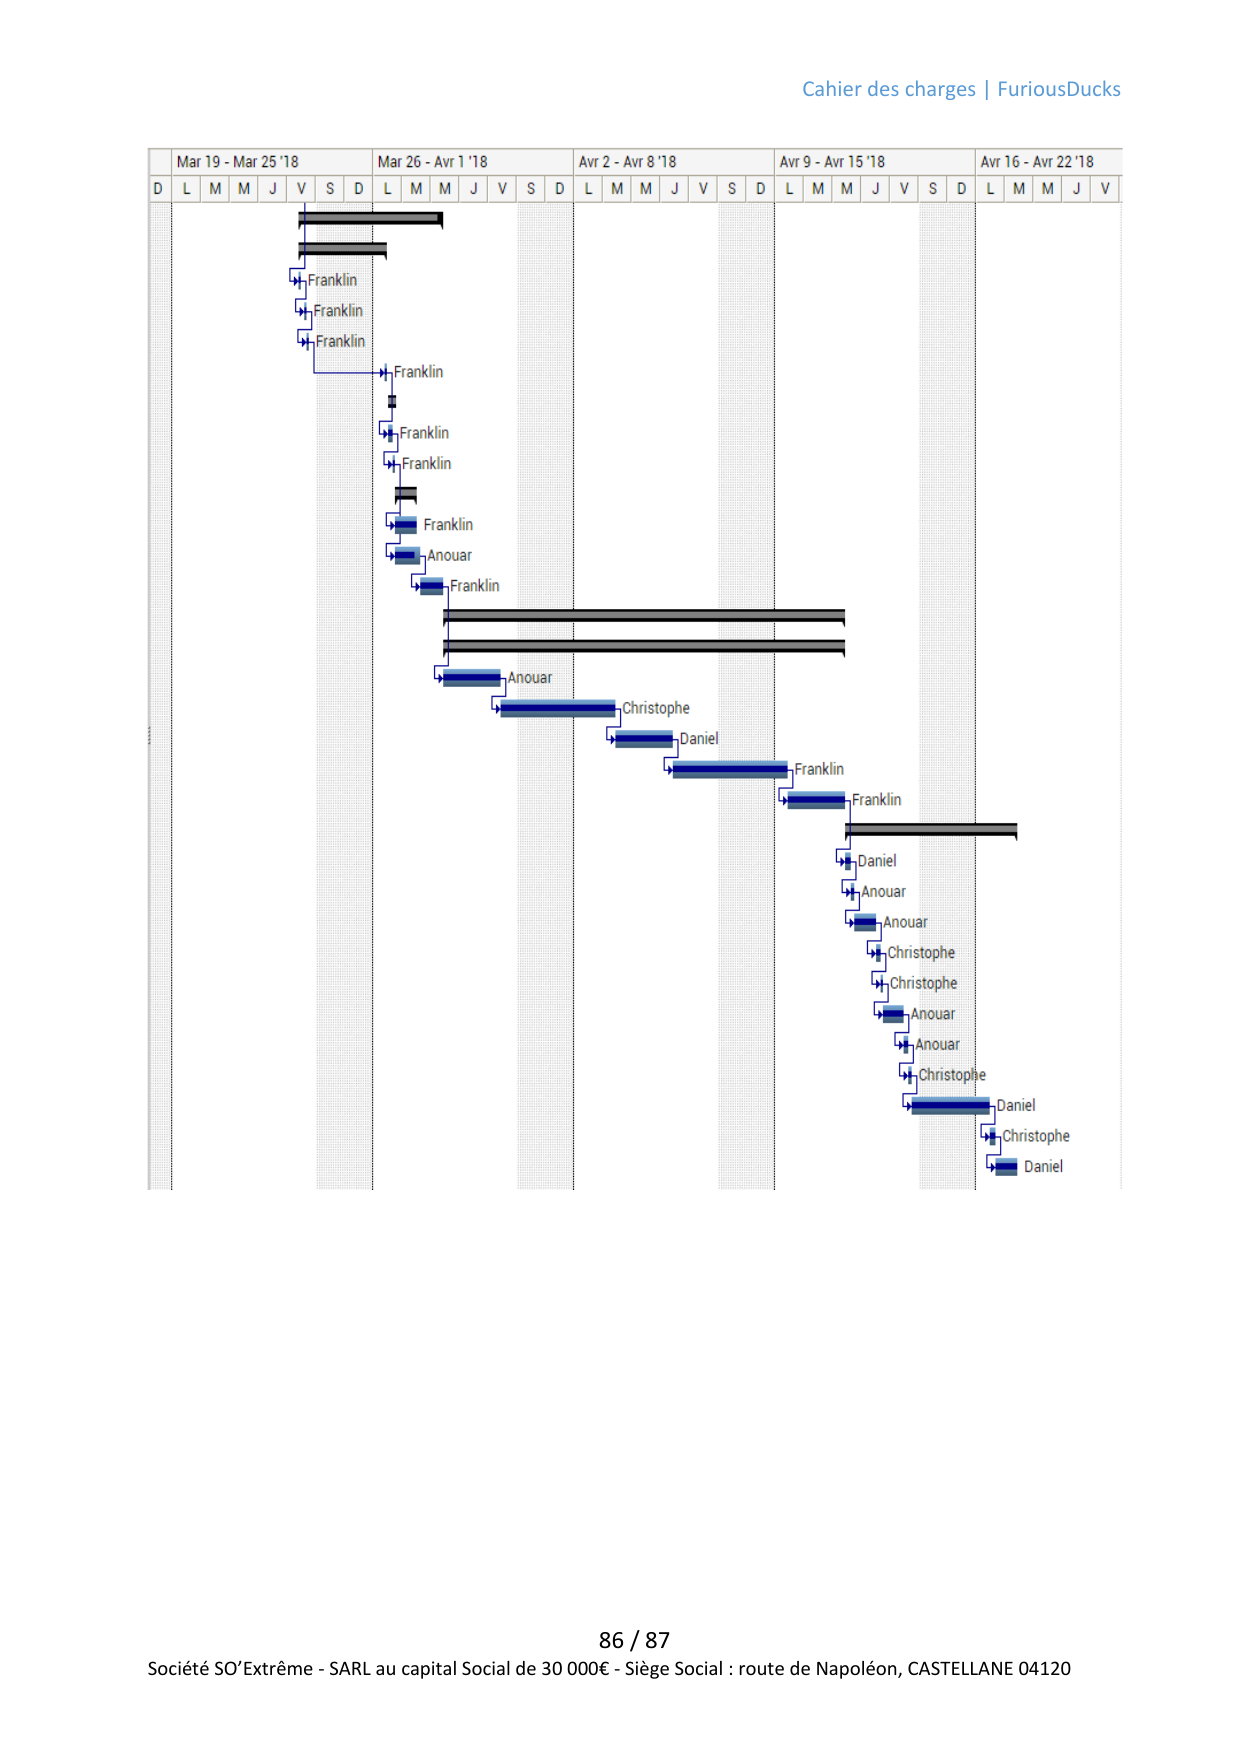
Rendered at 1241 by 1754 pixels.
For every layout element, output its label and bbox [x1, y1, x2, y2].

picture [147, 147, 1123, 1190]
